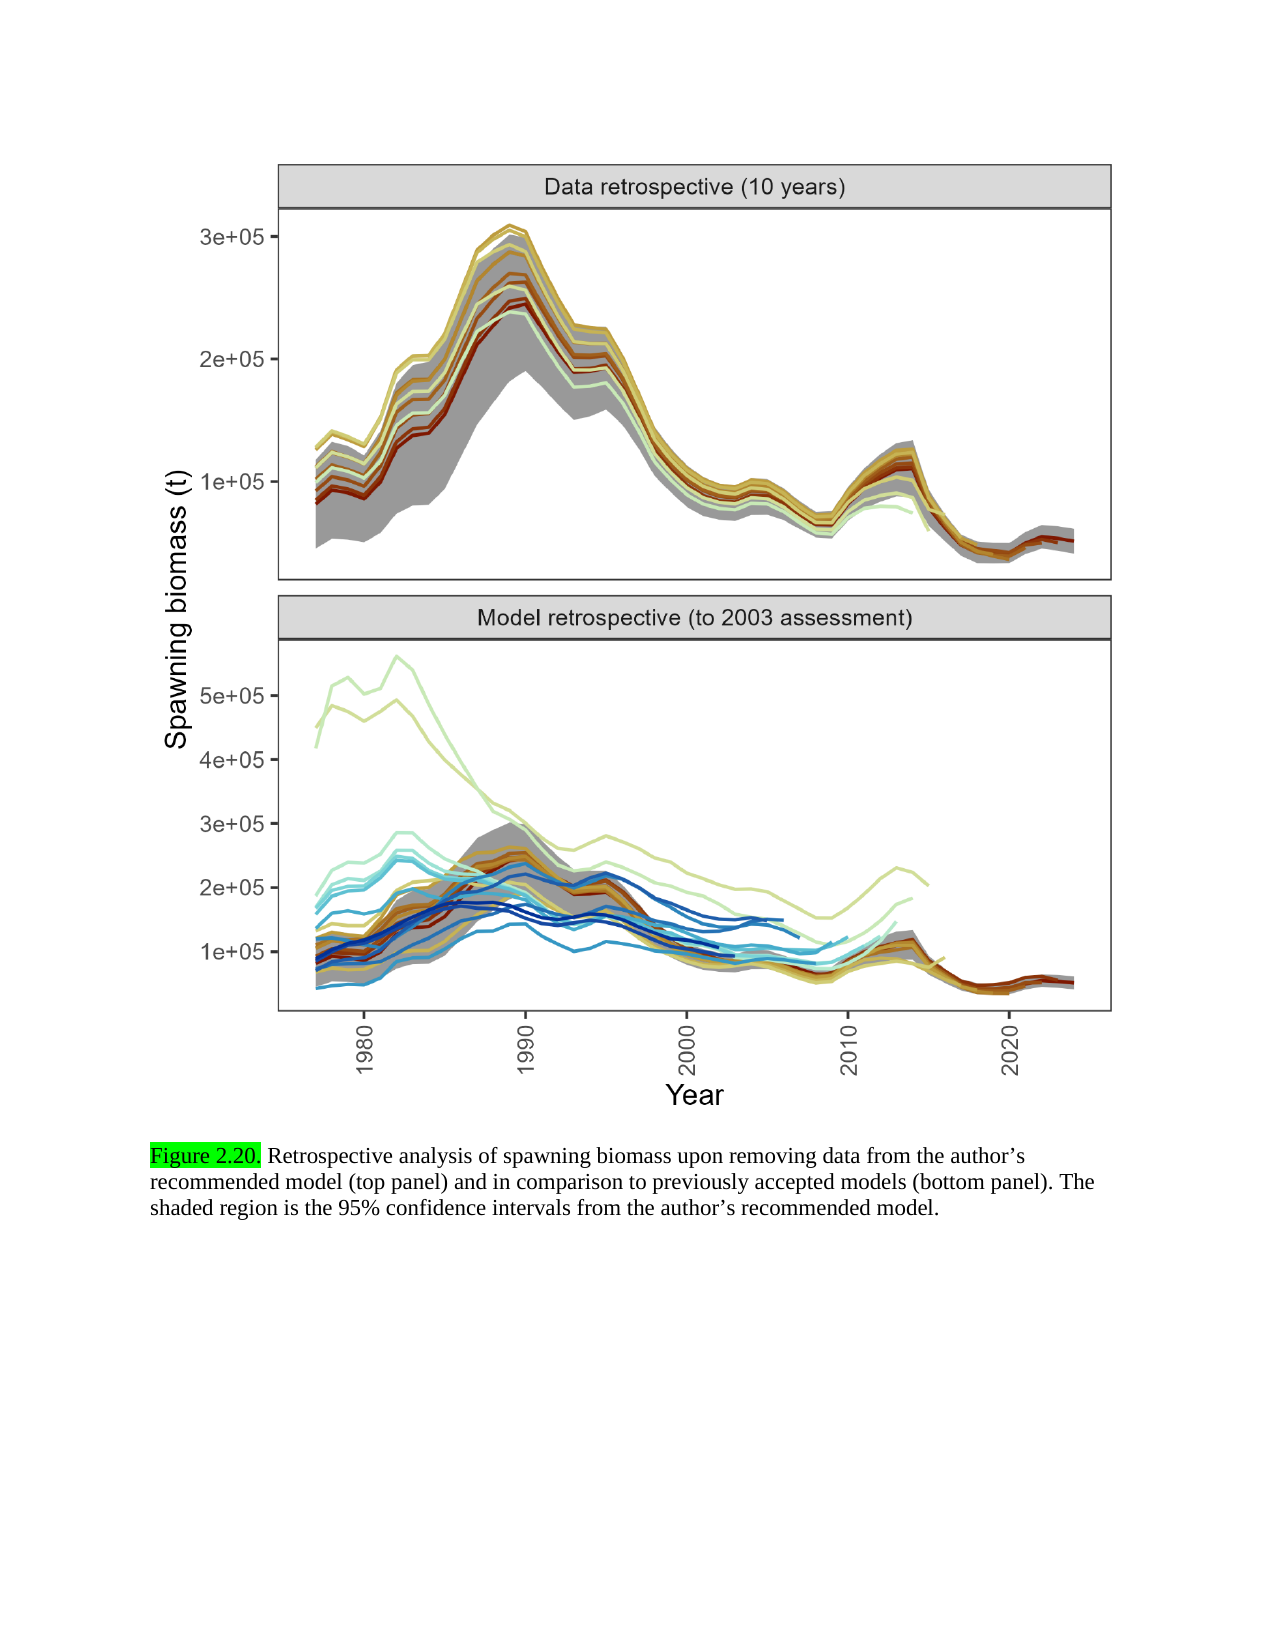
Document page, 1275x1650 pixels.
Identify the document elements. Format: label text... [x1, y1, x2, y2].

subtitle Figure 2.20. Retrospective analysis of spawning biomass upon removing data from the author’s recommended model (top panel) and in comparison to previously accepted models (bottom panel). The shaded region is the 95% confidence intervals from the author’s recommended model. [150, 1142, 1125, 1221]
picture [150, 150, 1125, 1125]
